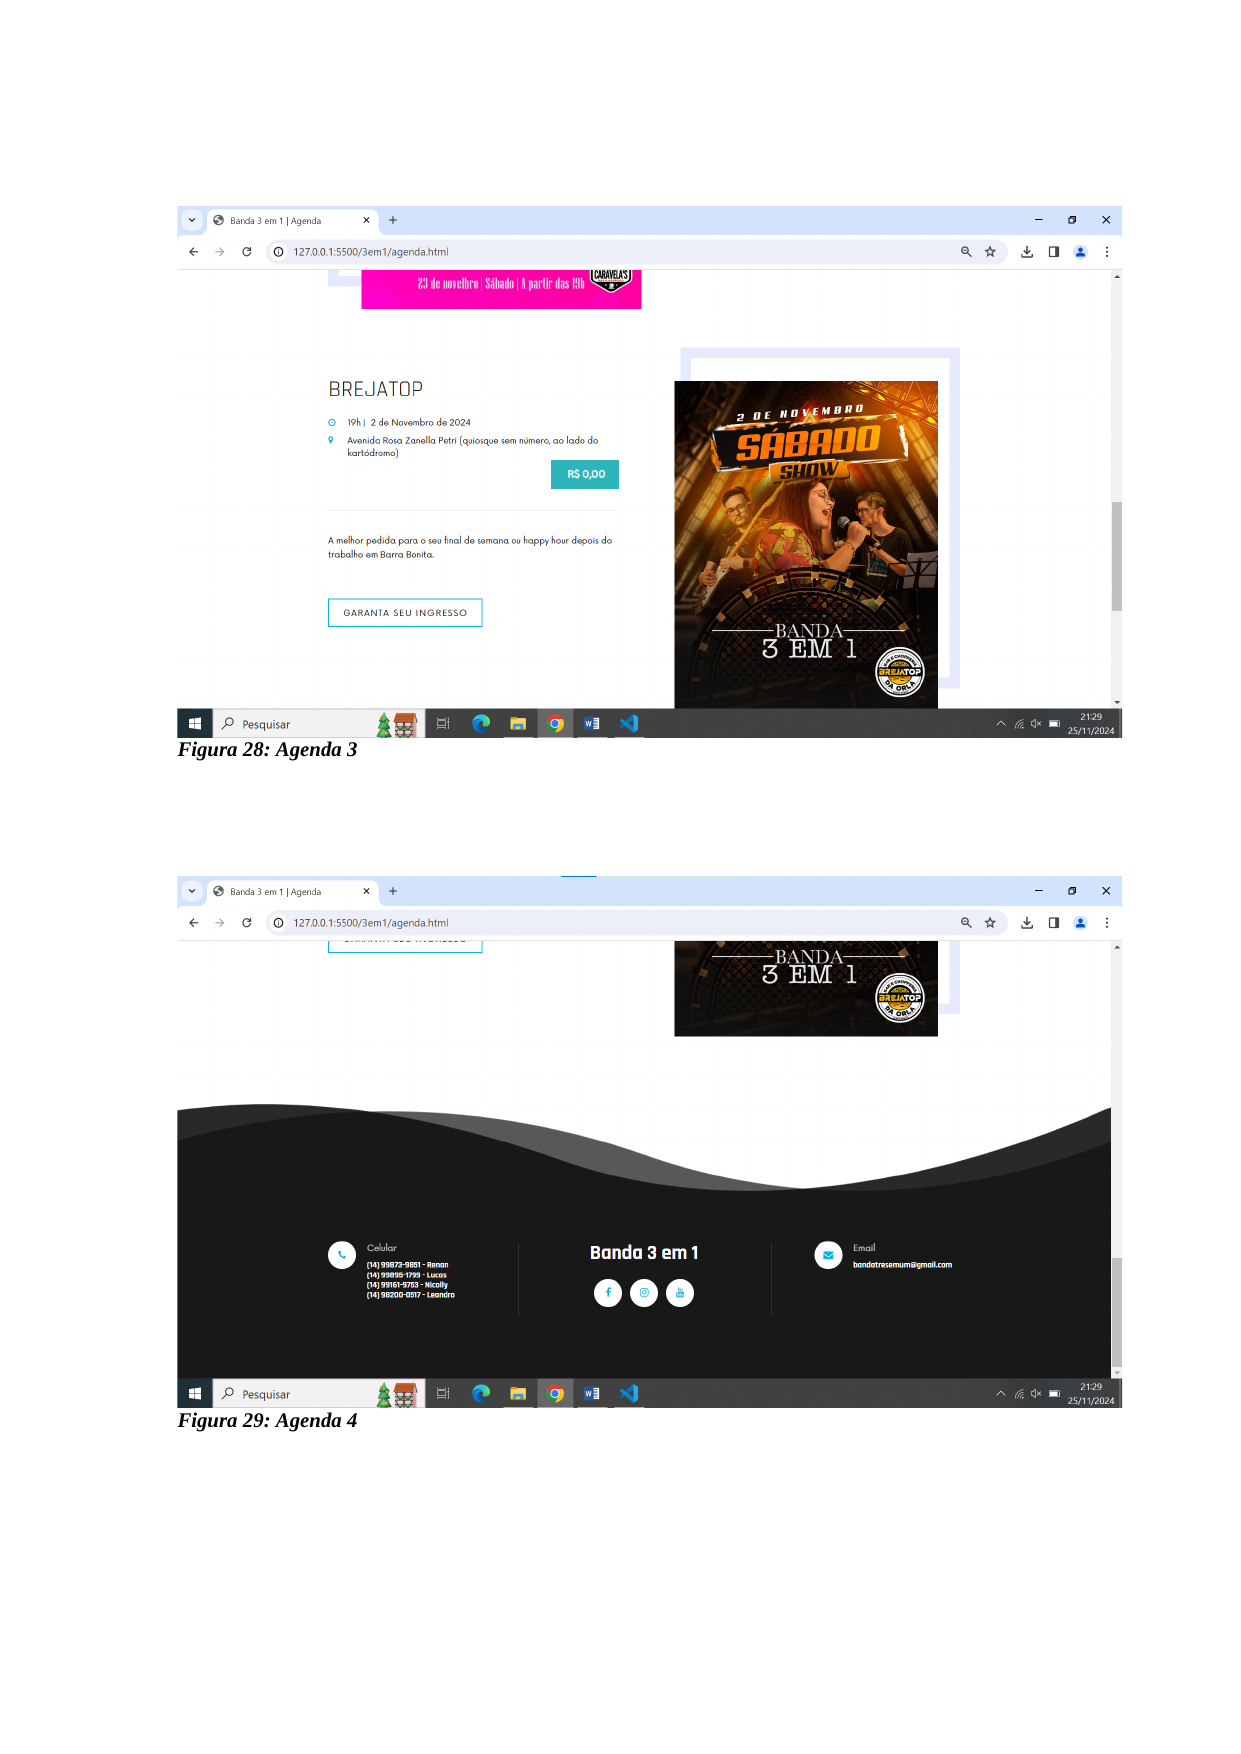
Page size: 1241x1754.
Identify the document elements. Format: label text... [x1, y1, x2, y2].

picture [177, 876, 1123, 1408]
picture [177, 206, 1123, 738]
